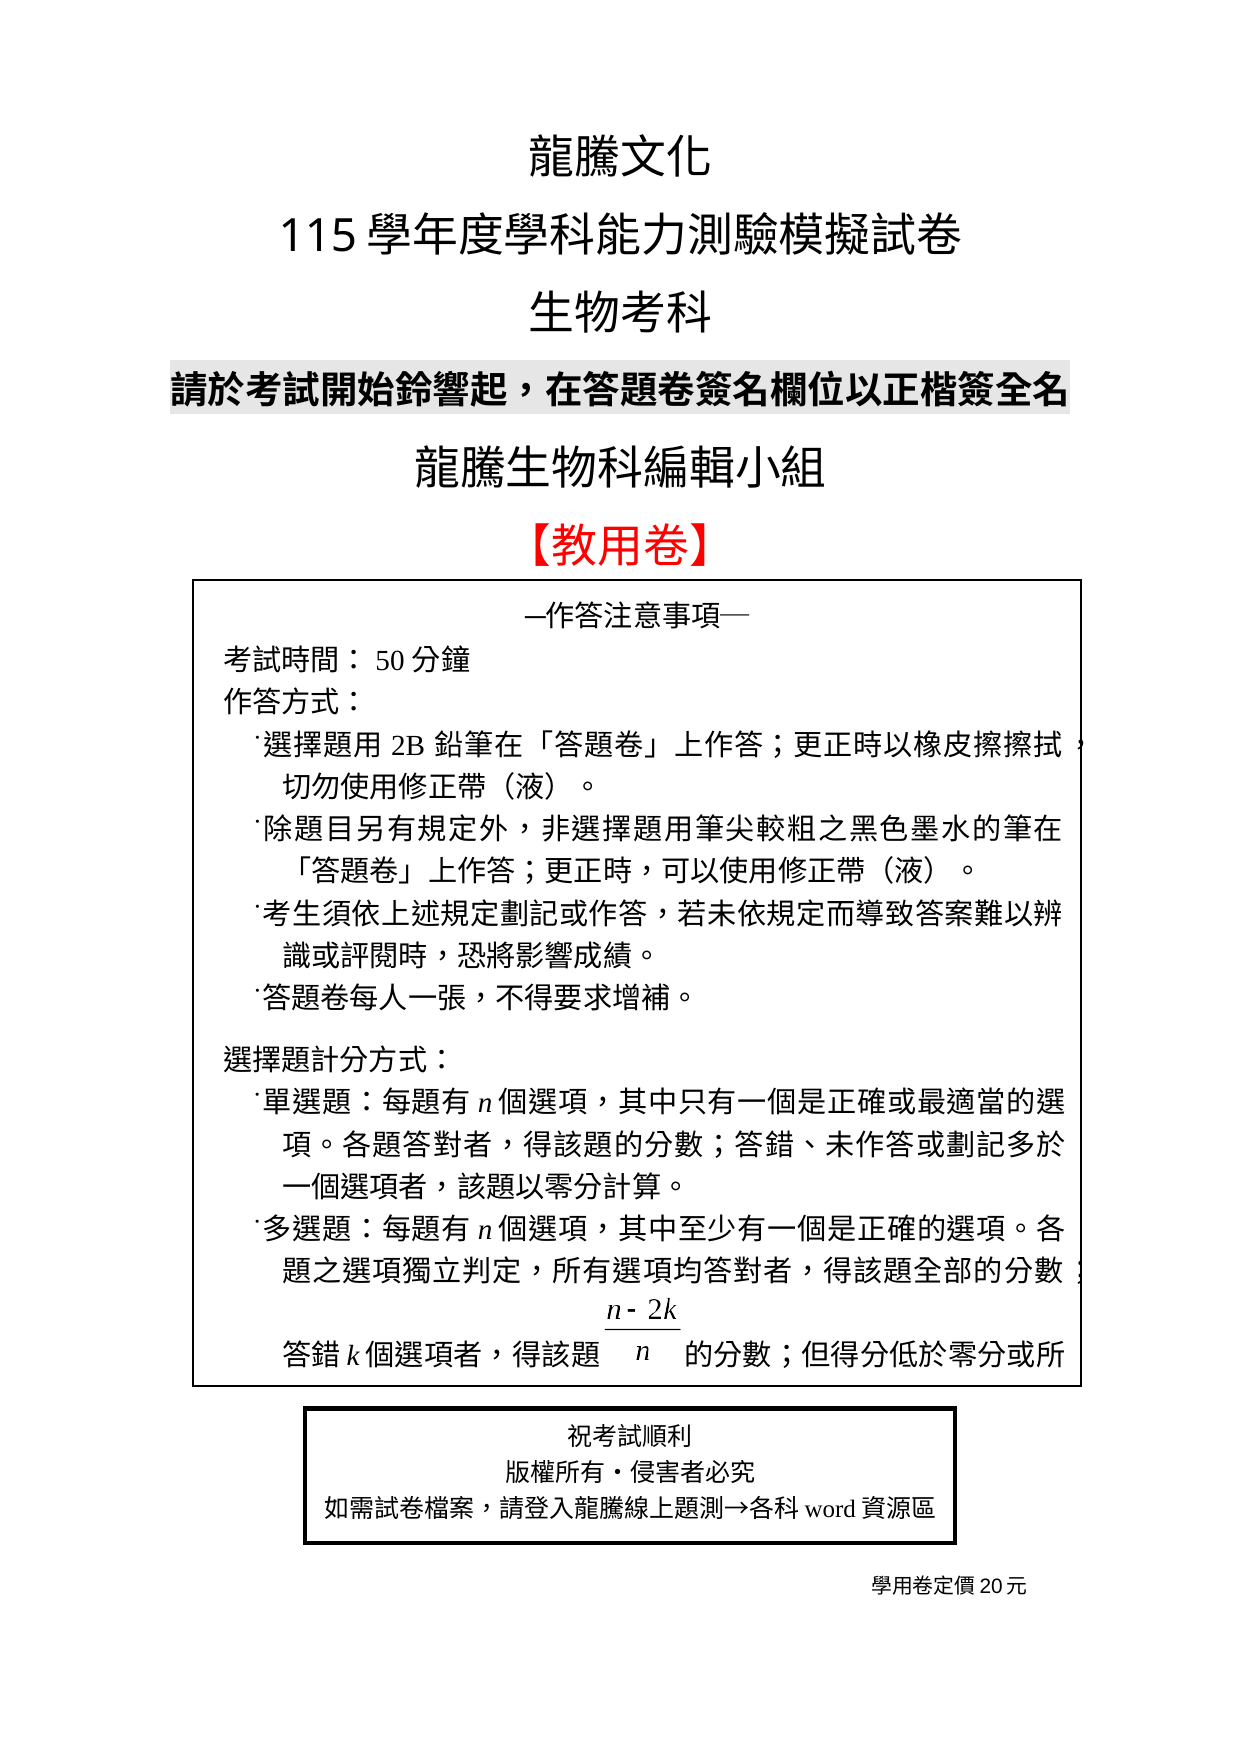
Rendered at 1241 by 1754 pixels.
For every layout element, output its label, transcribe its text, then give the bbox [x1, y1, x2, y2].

text 生物考科 [118, 271, 1122, 348]
text 請於考試開始鈴響起，在答題卷簽名欄位以正楷簽全名 [118, 348, 1122, 426]
text 龍騰文化 [118, 115, 1122, 193]
text 龍騰生物科編輯小組 [118, 426, 1122, 504]
text 【教用卷】 [118, 504, 1122, 581]
text 115學年度學科能力測驗模擬試卷 [118, 193, 1122, 271]
